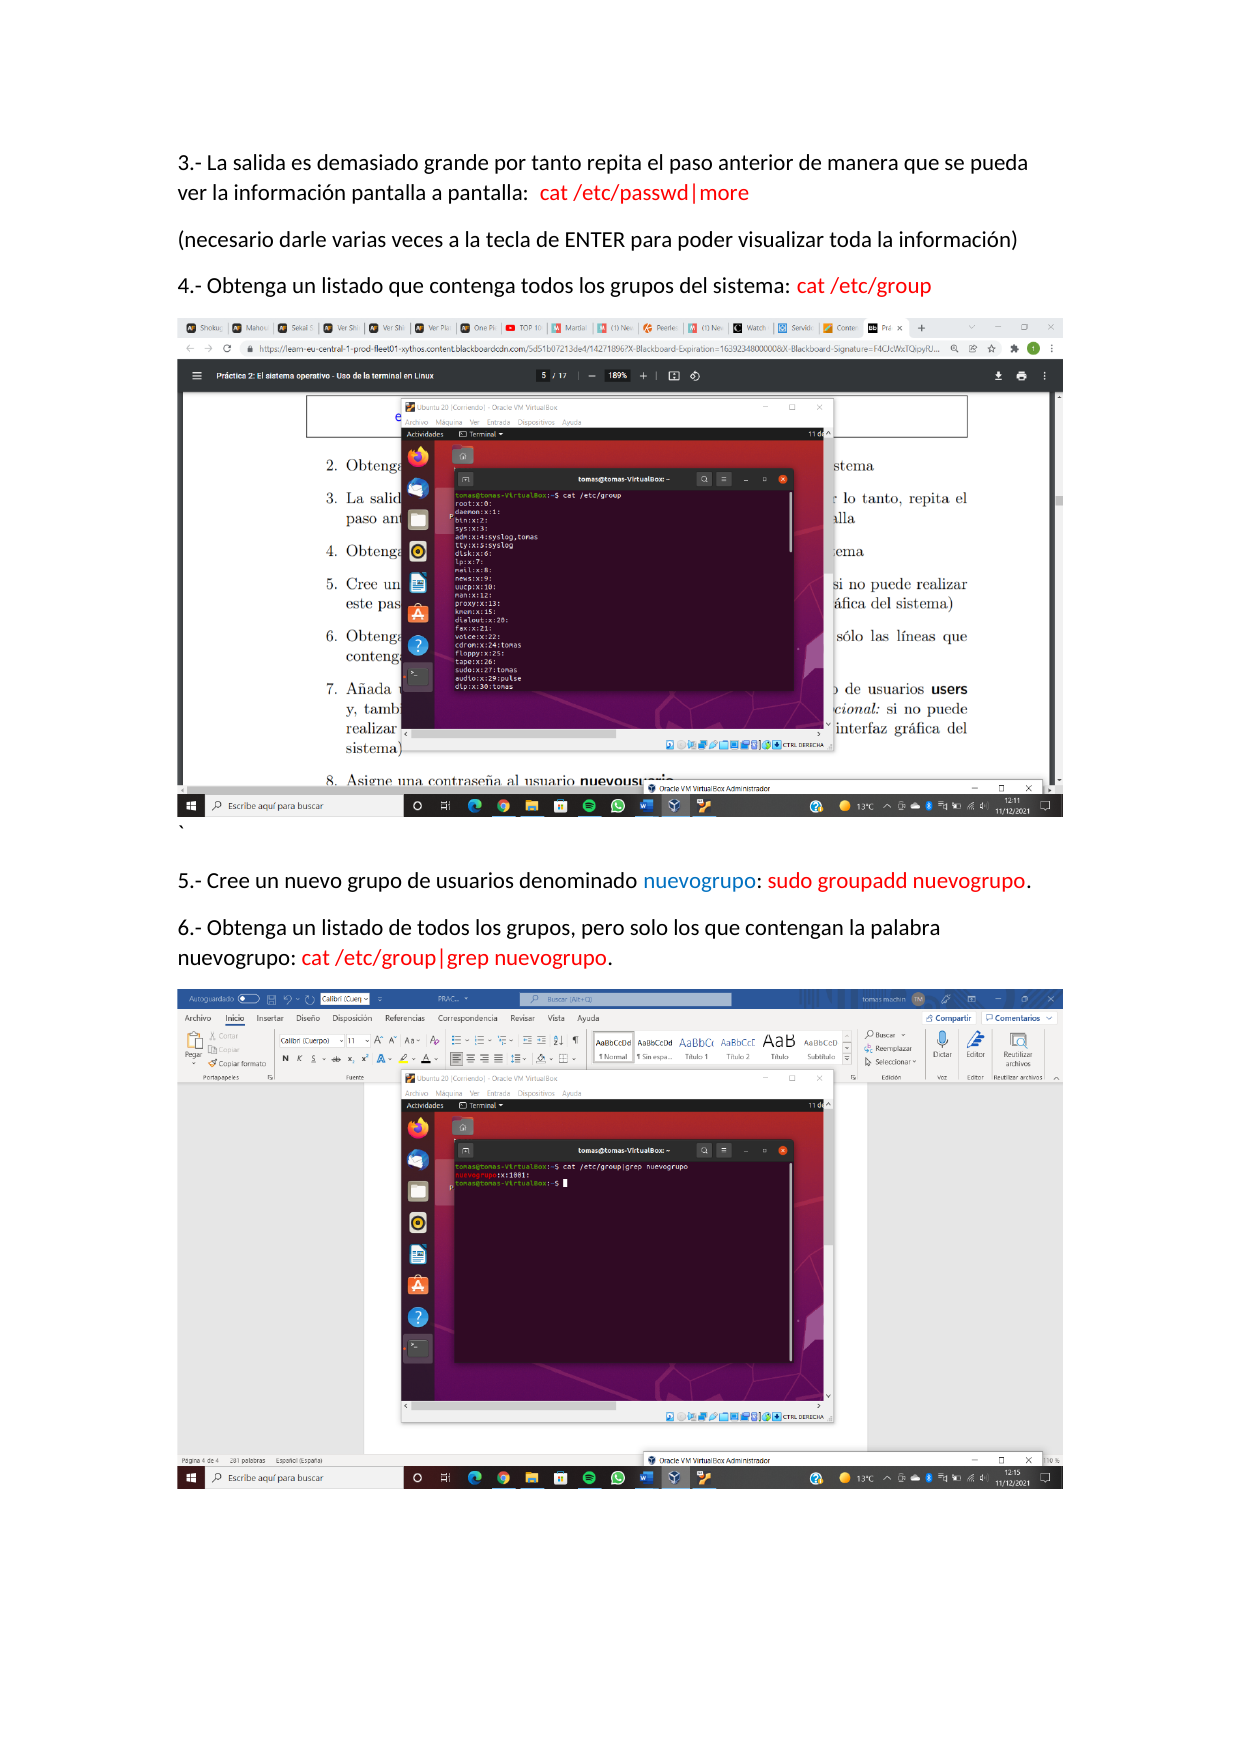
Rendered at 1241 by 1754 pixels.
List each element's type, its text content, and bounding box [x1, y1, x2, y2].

text 4.- Obtenga un listado que contenga todos los grupos del sistema: cat /etc/group [177, 272, 1063, 299]
text 3.- La salida es demasiado grande por tanto repita el paso anterior de manera que se pueda ver la información pantalla a pantalla: cat /etc/passwd|more [177, 148, 1063, 206]
picture [177, 989, 1063, 1489]
picture [177, 318, 1063, 817]
text (necesario darle varias veces a la tecla de ENTER para poder visualizar toda la información) [177, 225, 1063, 253]
text ` [177, 817, 1063, 847]
text 5.- Cree un nuevo grupo de usuarios denominado nuevogrupo: sudo groupadd nuevogrupo. [177, 866, 1063, 894]
text 6.- Obtenga un listado de todos los grupos, pero solo los que contengan la palabra nuevogrupo: cat /etc/group|grep nuevogrupo. [177, 913, 1063, 971]
